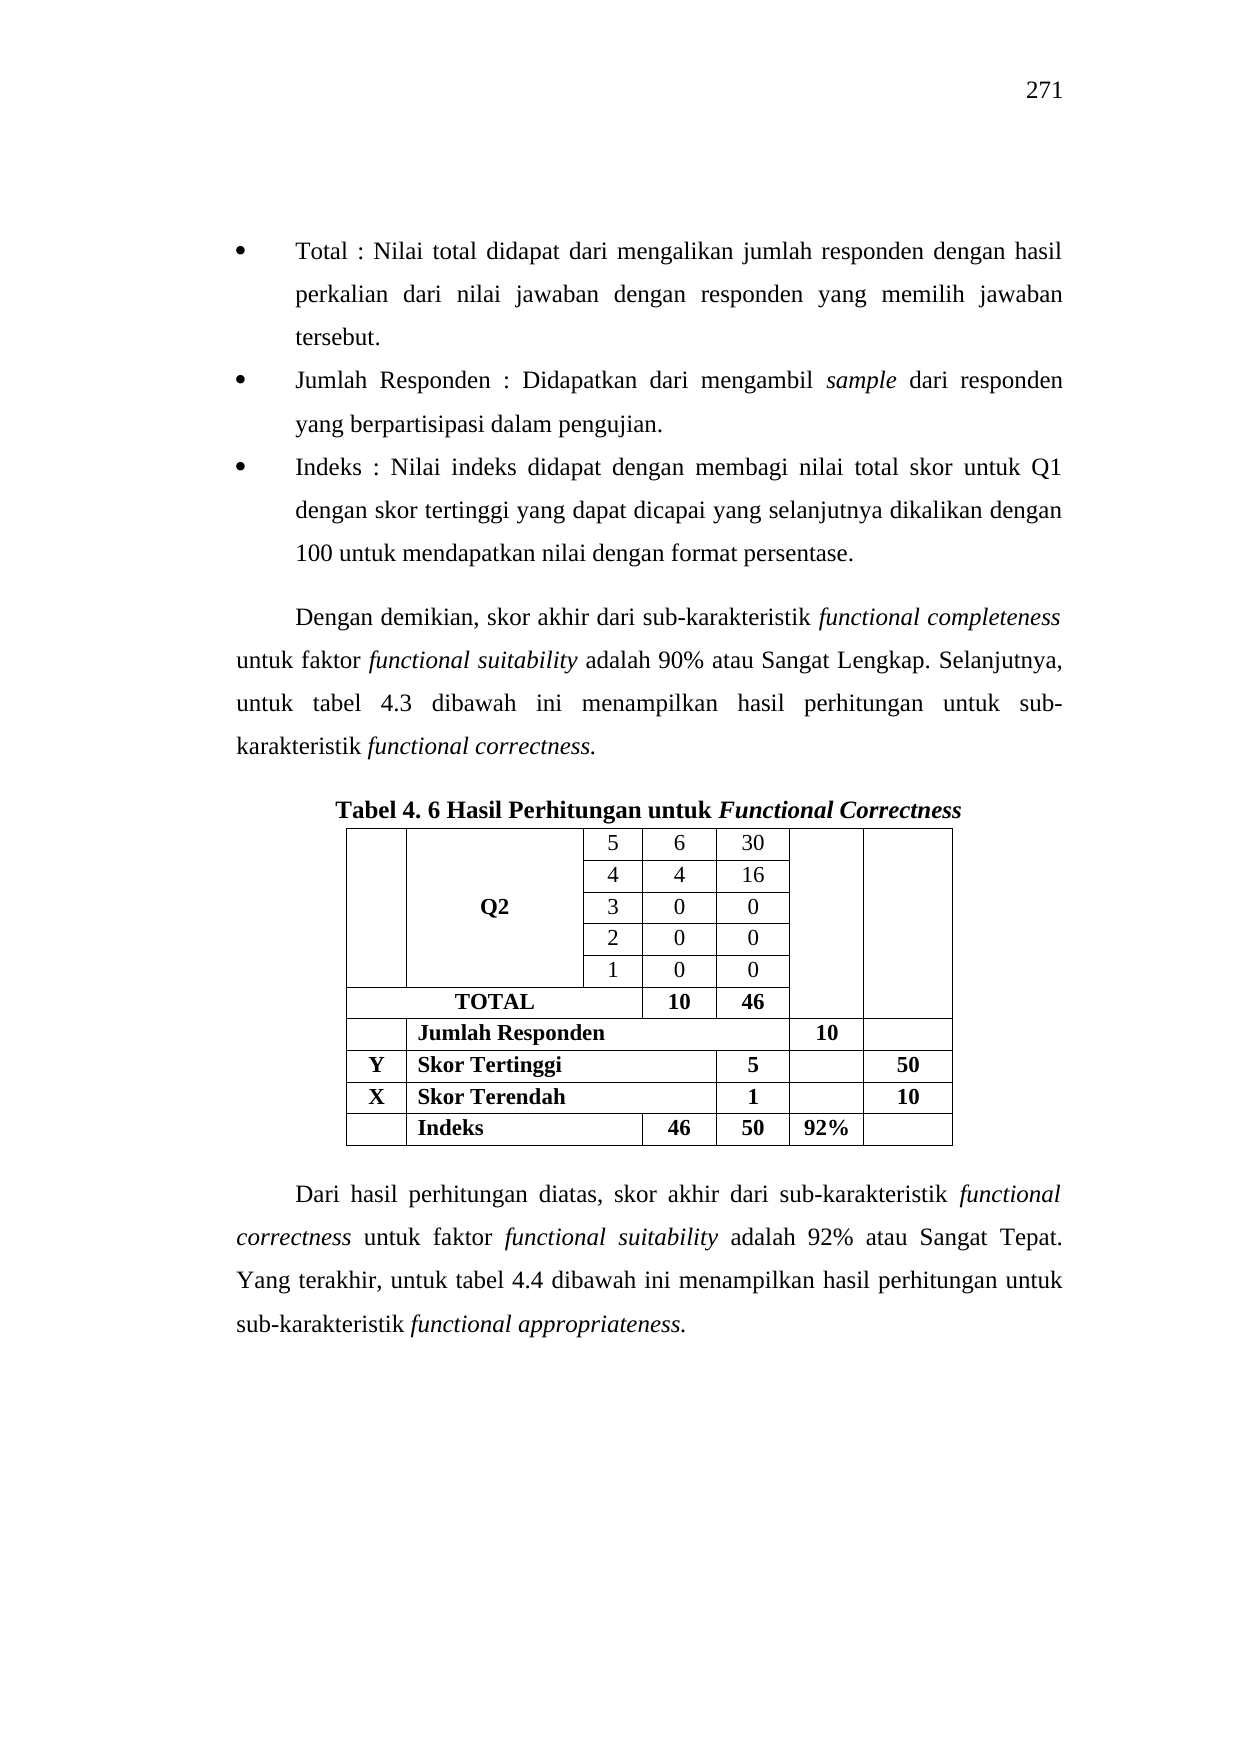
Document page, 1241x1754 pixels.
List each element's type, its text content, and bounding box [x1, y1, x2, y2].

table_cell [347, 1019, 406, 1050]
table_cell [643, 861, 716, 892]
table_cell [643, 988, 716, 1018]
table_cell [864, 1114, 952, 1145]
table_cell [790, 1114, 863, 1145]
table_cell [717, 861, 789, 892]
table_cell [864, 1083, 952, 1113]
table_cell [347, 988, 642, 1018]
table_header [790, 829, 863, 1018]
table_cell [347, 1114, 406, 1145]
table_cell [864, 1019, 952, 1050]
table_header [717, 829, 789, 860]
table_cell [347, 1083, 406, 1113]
list Total : Nilai total didapat dari mengalikan jumlah responden dengan hasil perkalian dari nilai jawaban dengan responden yang memilih jawaban tersebut. [236, 236, 1063, 351]
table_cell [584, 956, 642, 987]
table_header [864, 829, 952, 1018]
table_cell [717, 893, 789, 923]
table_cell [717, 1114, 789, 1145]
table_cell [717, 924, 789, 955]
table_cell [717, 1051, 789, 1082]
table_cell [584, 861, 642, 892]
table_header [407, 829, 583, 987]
text Tabel 4. 6 Hasil Perhitungan untuk Functional Correctness [236, 795, 1063, 824]
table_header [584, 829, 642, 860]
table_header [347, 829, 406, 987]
list Indeks : Nilai indeks didapat dengan membagi nilai total skor untuk Q1 dengan skor tertinggi yang dapat dicapai yang selanjutnya dikalikan dengan 100 untuk mendapatkan nilai dengan format persentase. [236, 452, 1063, 567]
text Dari hasil perhitungan diatas, skor akhir dari sub-karakteristik functional correctness untuk faktor functional suitability adalah 92% atau Sangat Tepat. Yang terakhir, untuk tabel 4.4 dibawah ini menampilkan hasil perhitungan untuk sub-karakteristik functional appropriateness. [236, 1179, 1063, 1337]
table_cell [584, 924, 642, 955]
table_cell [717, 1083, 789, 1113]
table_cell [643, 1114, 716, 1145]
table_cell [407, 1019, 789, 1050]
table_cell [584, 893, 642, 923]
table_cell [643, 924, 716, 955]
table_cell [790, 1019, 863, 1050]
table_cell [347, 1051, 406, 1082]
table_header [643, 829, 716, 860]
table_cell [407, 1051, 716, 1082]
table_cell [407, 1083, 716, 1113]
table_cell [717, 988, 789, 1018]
list Jumlah Responden : Didapatkan dari mengambil sample dari responden yang berpartisipasi dalam pengujian. [236, 366, 1063, 437]
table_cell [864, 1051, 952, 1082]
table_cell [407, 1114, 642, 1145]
text Dengan demikian, skor akhir dari sub-karakteristik functional completeness untuk faktor functional suitability adalah 90% atau Sangat Lengkap. Selanjutnya, untuk tabel 4.3 dibawah ini menampilkan hasil perhitungan untuk sub-karakteristik functional correctness. [236, 602, 1063, 760]
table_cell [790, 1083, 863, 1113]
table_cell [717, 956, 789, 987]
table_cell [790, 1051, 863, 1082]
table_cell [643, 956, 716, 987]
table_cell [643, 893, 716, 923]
